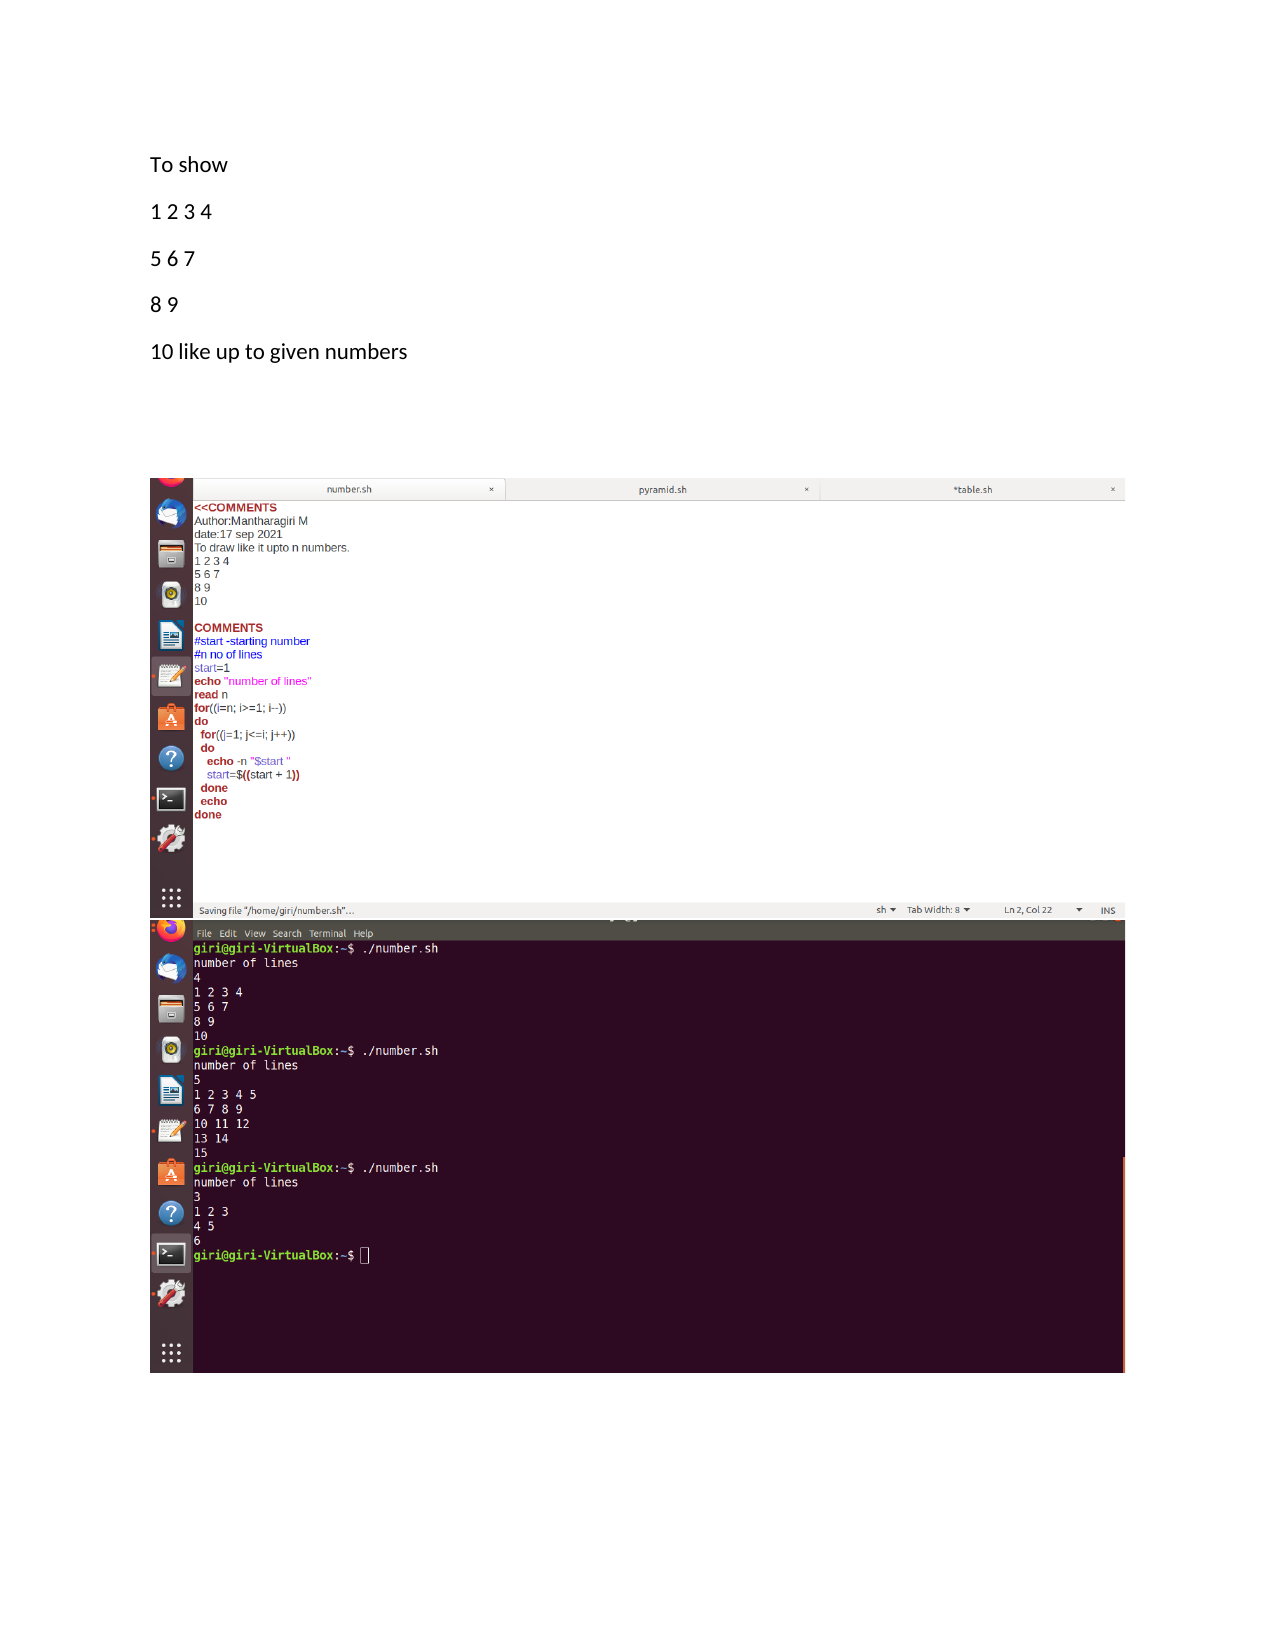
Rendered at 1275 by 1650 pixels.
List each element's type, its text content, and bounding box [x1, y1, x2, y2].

text 1 2 3 4 [150, 197, 1125, 225]
text 8 9 [150, 291, 1125, 319]
picture [150, 920, 1125, 1373]
picture [150, 478, 1125, 918]
text 10 like up to given numbers [150, 337, 1125, 366]
text 5 6 7 [150, 244, 1125, 272]
text To show [150, 150, 1125, 178]
